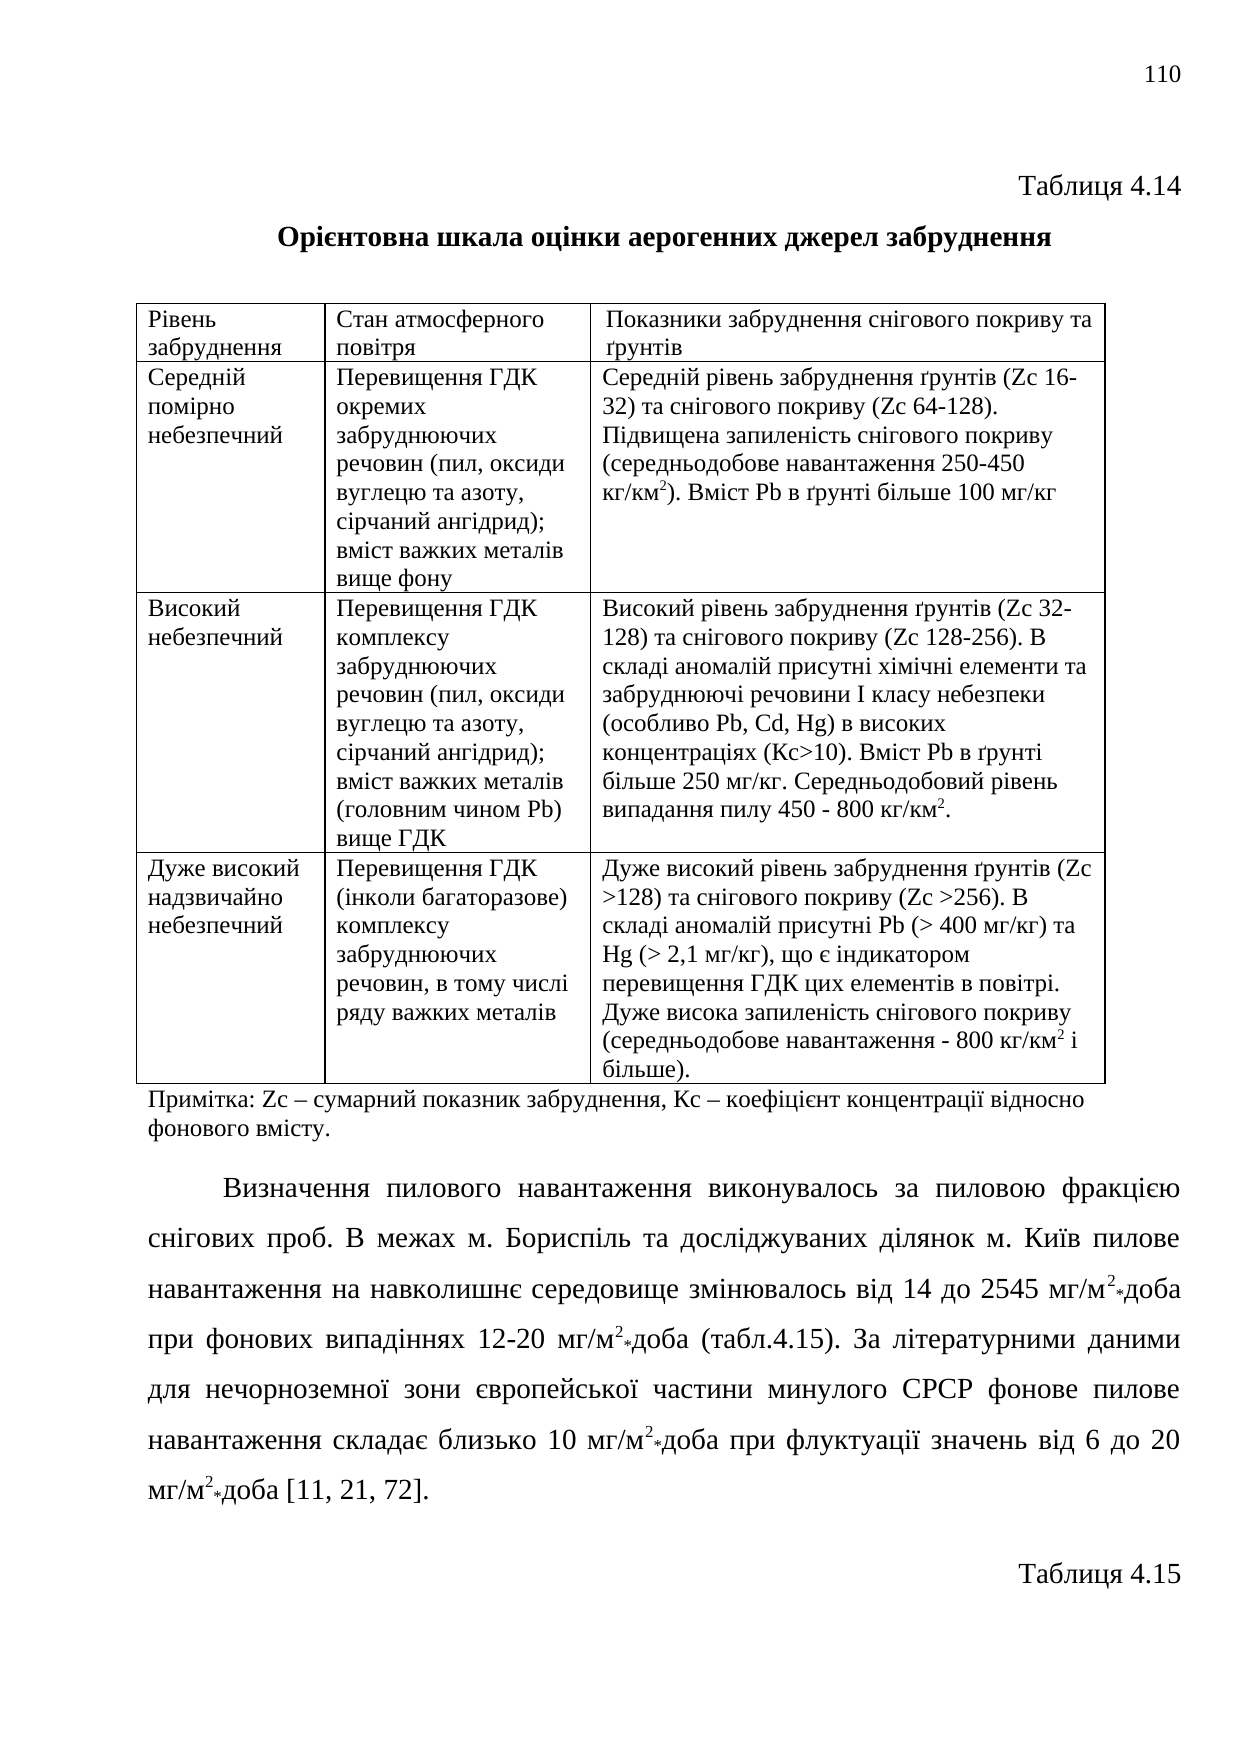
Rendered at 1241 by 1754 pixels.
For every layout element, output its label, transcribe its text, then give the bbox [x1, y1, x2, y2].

table_cell Перевищення ГДК (інколи багаторазове) комплексу забруднюючих речовин, в тому числі ряду важких металів [326, 853, 590, 1083]
table_cell Перевищення ГДК окремих забруднюючих речовин (пил, оксиди вуглецю та азоту, сірчаний ангідрид); вміст важких металів вище фону [326, 362, 590, 592]
table_cell Дуже високий надзвичайно небезпечний [137, 853, 324, 1083]
text Примітка: Zc – сумарний показник забруднення, Кс – коефіцієнт концентрації відносно фонового вмісту. [148, 1084, 1181, 1142]
text Таблиця 4.14 [148, 168, 1181, 202]
table_cell Дуже високий рівень забруднення ґрунтів (Zc >128) та снігового покриву (Zc >256). В складі аномалій присутні Pb (> 400 мг/кг) та Hg (> 2,1 мг/кг), що є індикатором перевищення ГДК цих елементів в повітрі. Дуже висока запиленість снігового покриву (середньодобове навантаження - 800 кг/км2 і більше). [591, 853, 1104, 1083]
text Визначення пилового навантаження виконувалось за пиловою фракцією снігових проб. В межах м. Бориспіль та досліджуваних ділянок м. Київ пилове навантаження на навколишнє середовище змінювалось від 14 до 2545 мг/м2*доба при фонових випадіннях 12-20 мг/м2*доба (табл.4.15). За літературними даними для нечорноземної зони європейської частини минулого СРСР фонове пилове навантаження складає близько 10 мг/м2*доба при флуктуації значень від 6 до 20 мг/м2*доба [11, 21, 72]. [148, 1170, 1181, 1506]
text Таблиця 4.15 [148, 1556, 1181, 1589]
table_header Рівень забруднення [137, 304, 324, 361]
table_cell Високий рівень забруднення ґрунтів (Zc 32-128) та снігового покриву (Zc 128-256). В складі аномалій присутні хімічні елементи та забруднюючі речовини І класу небезпеки (особливо Pb, Cd, Hg) в високих концентраціях (Кс>10). Вміст Pb в ґрунті більше 250 мг/кг. Середньодобовий рівень випадання пилу 450 - 800 кг/км2. [591, 593, 1104, 852]
table_cell Середній помірно небезпечний [137, 362, 324, 592]
table_cell Перевищення ГДК комплексу забруднюючих речовин (пил, оксиди вуглецю та азоту, сірчаний ангідрид); вміст важких металів (головним чином Pb) вище ГДК [326, 593, 590, 852]
text Орієнтовна шкала оцінки аерогенних джерел забруднення [148, 219, 1181, 252]
table_header Стан атмосферного повітря [326, 304, 590, 361]
table_cell Високий небезпечний [137, 593, 324, 852]
table_header Показники забруднення снігового покриву та ґрунтів [591, 304, 1104, 361]
table_cell Середній рівень забруднення ґрунтів (Zc 16-32) та снігового покриву (Zc 64-128). Підвищена запиленість снігового покриву (середньодобове навантаження 250-450 кг/км2). Вміст Pb в ґрунті більше 100 мг/кг [591, 362, 1104, 592]
